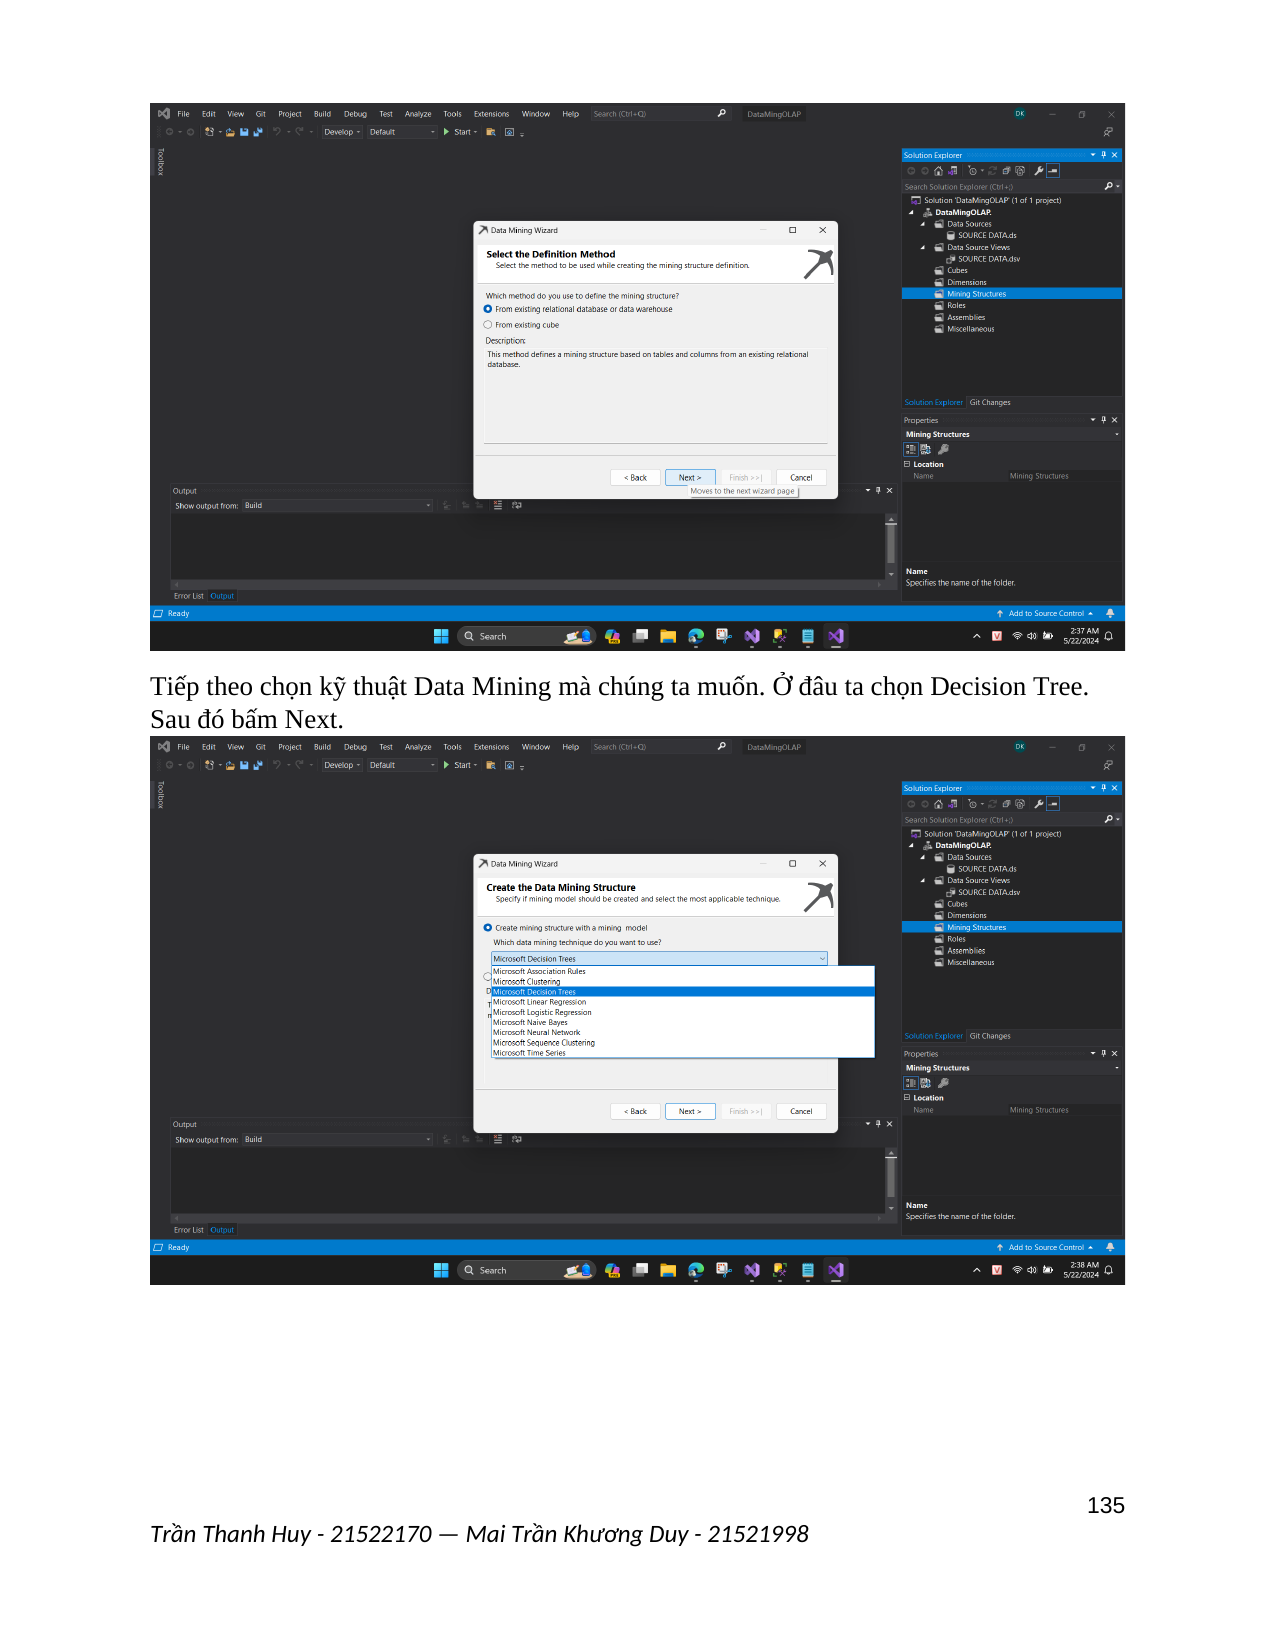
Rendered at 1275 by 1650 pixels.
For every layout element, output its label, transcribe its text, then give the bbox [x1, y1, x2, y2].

picture [150, 103, 1125, 651]
picture [150, 736, 1125, 1285]
text Tiếp theo chọn kỹ thuật Data Mining mà chúng ta muốn. Ở đâu ta chọn Decision Tree. Sau đó bấm Next. [150, 670, 1125, 736]
